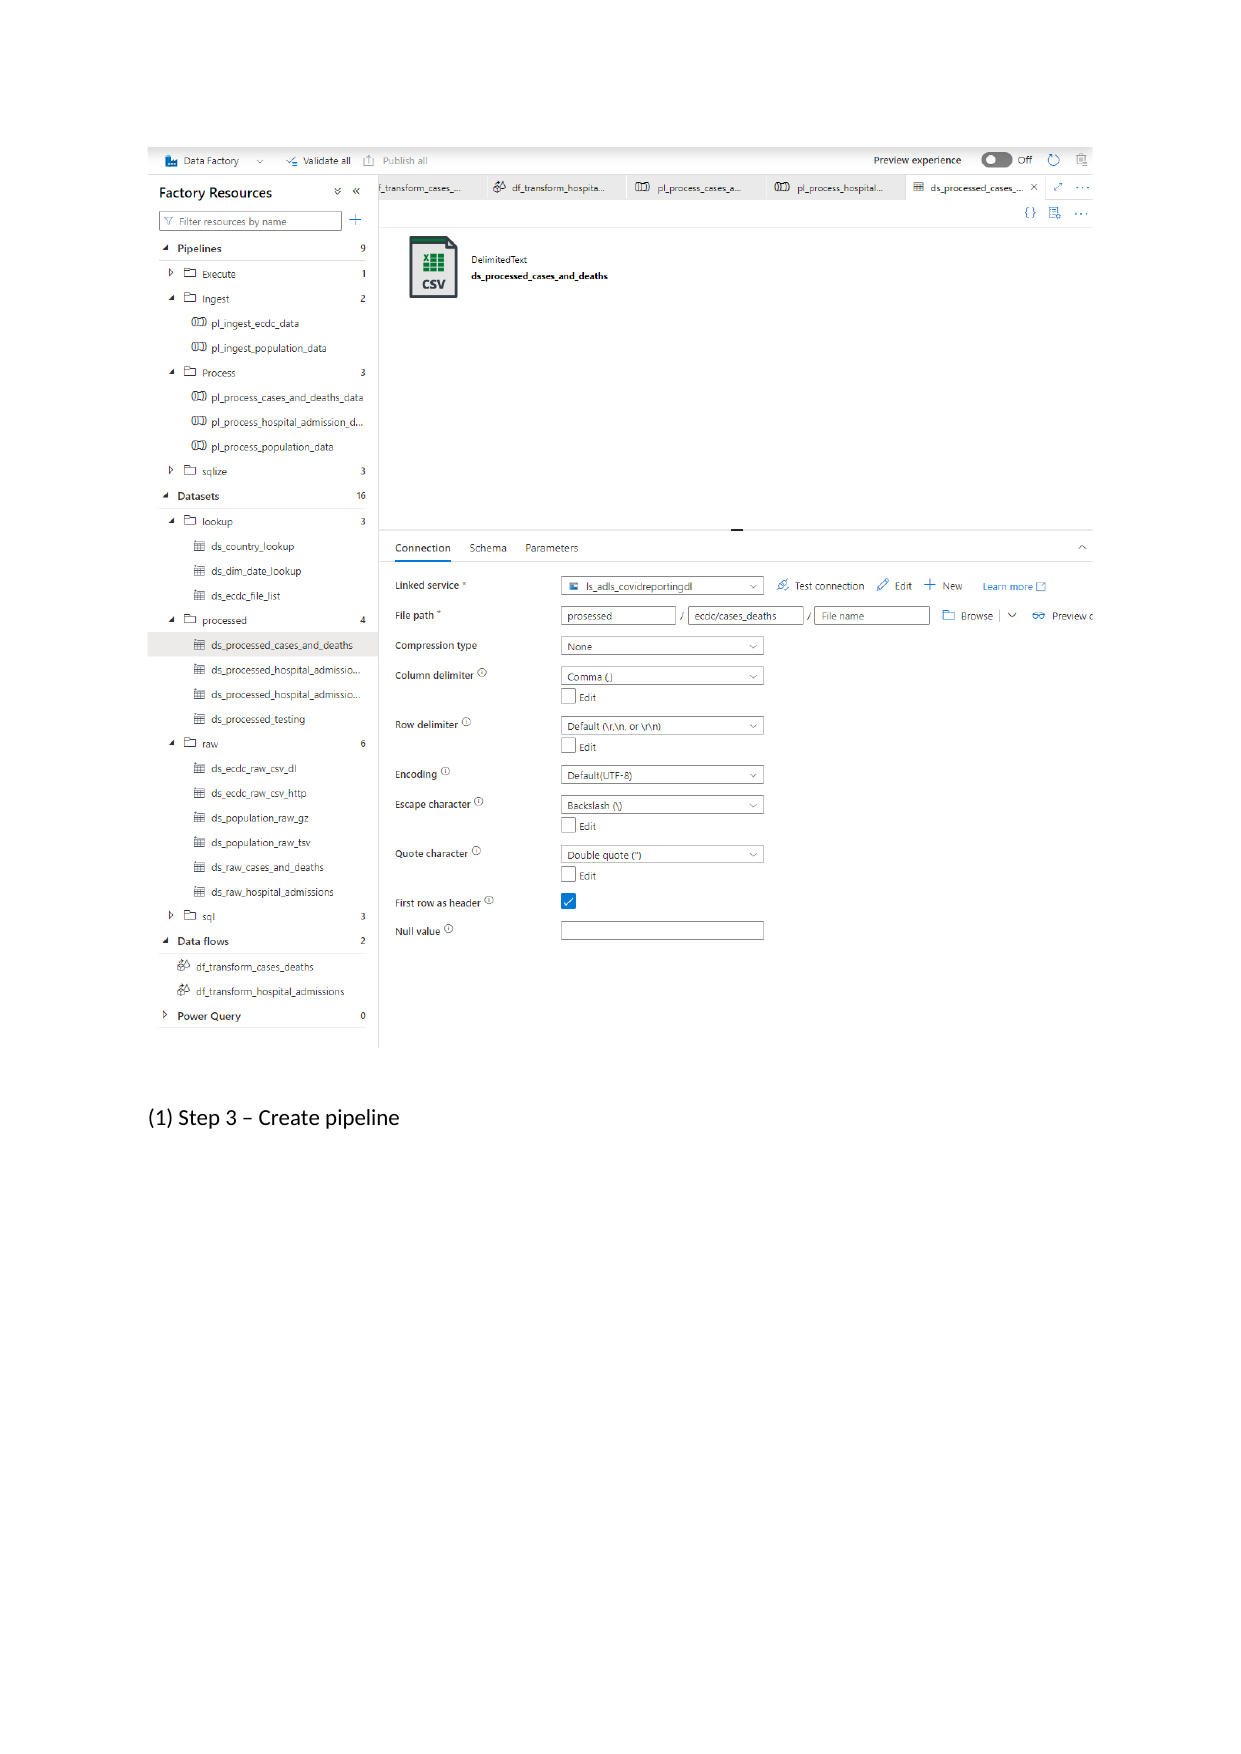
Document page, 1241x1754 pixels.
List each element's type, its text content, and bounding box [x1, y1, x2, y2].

picture [147, 147, 1093, 1048]
text (1) Step 3 – Create pipeline [148, 1103, 1093, 1131]
